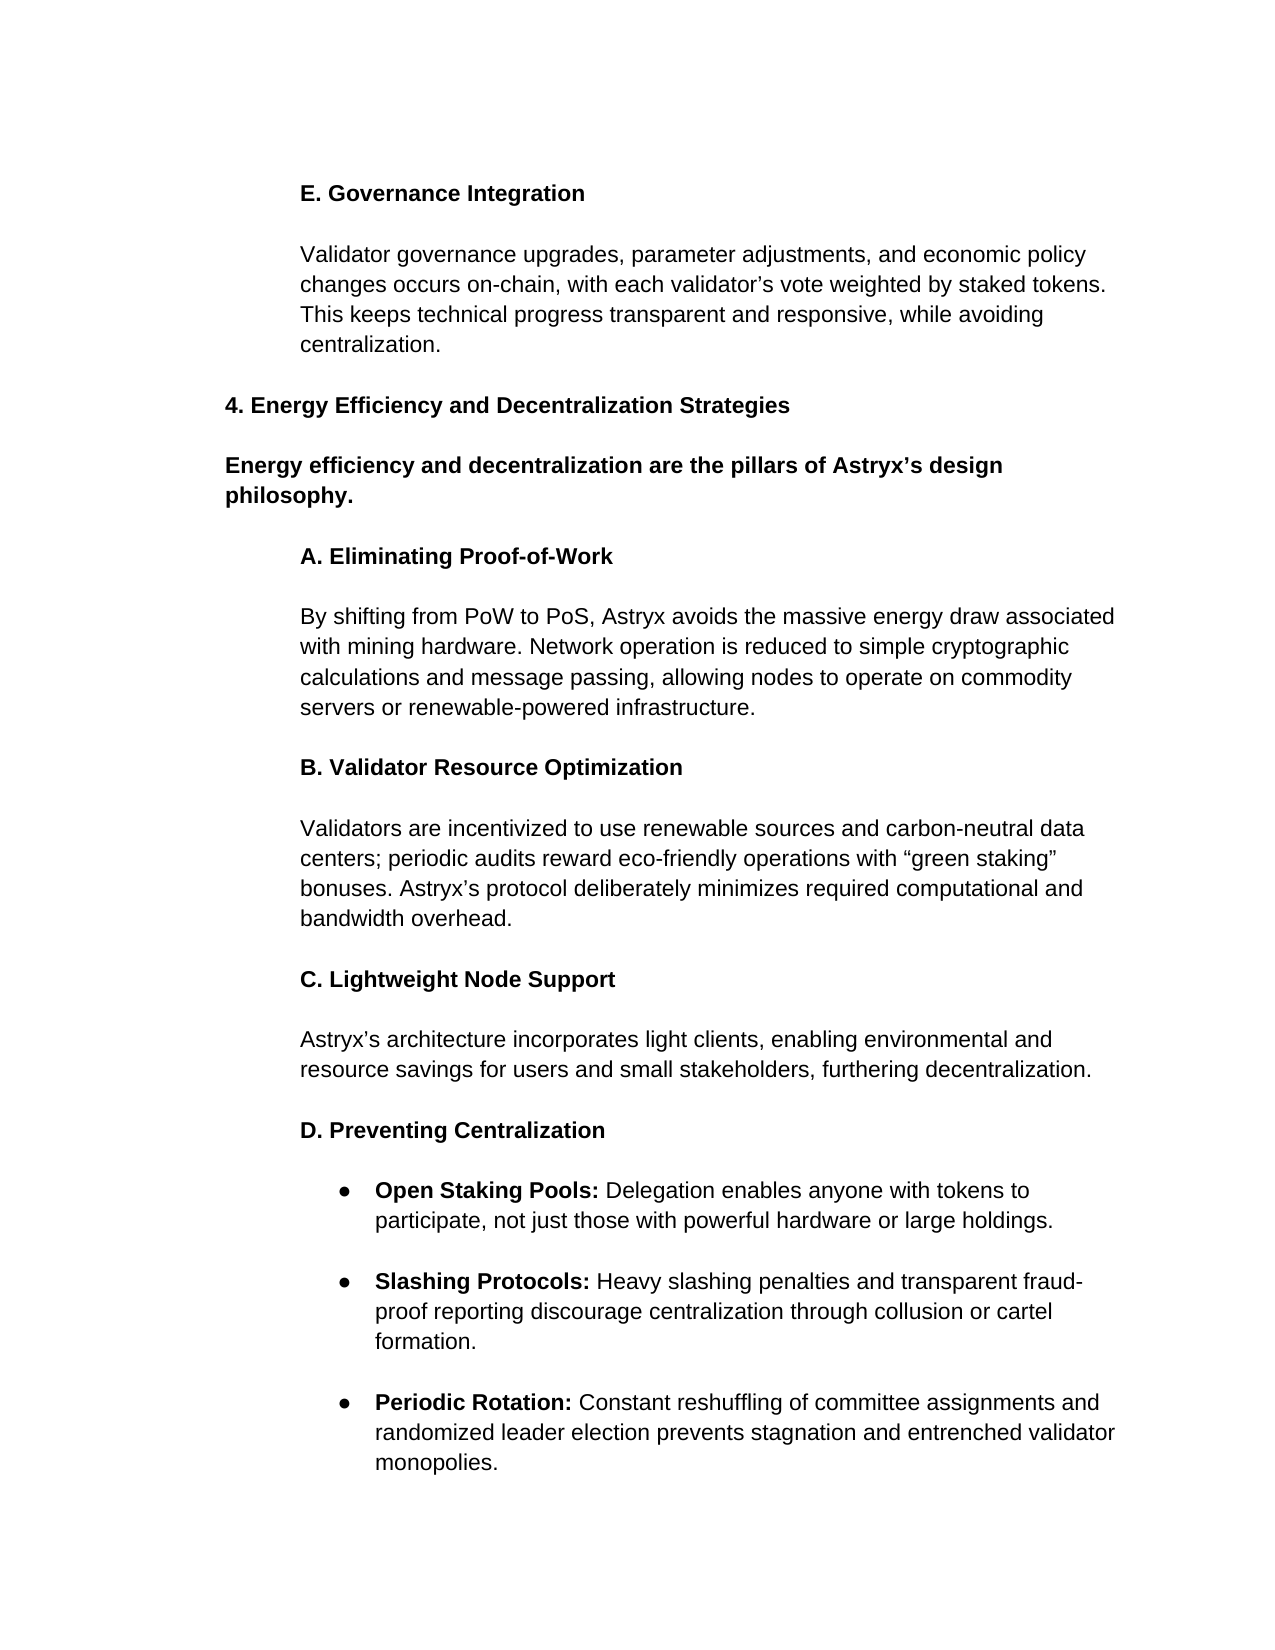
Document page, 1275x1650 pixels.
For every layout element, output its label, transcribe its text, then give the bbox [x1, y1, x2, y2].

text A. Eliminating Proof-of-Work [300, 543, 1125, 569]
list Open Staking Pools: Delegation enables anyone with tokens to participate, not just those with powerful hardware or large holdings. [337, 1177, 1125, 1234]
text Energy efficiency and decentralization are the pillars of Astryx’s design philosophy. [225, 452, 1125, 509]
text C. Lightweight Node Support [300, 966, 1125, 992]
list Slashing Protocols: Heavy slashing penalties and transparent fraud-proof reporting discourage centralization through collusion or cartel formation. [337, 1268, 1125, 1354]
text E. Governance Integration [300, 180, 1125, 207]
text By shifting from PoW to PoS, Astryx avoids the massive energy draw associated with mining hardware. Network operation is reduced to simple cryptographic calculations and message passing, allowing nodes to operate on commodity servers or renewable-powered infrastructure. [300, 603, 1125, 720]
text Astryx’s architecture incorporates light clients, enabling environmental and resource savings for users and small stakeholders, furthering decentralization. [300, 1026, 1125, 1083]
text D. Preventing Centralization [300, 1117, 1125, 1143]
list Periodic Rotation: Constant reshuffling of committee assignments and randomized leader election prevents stagnation and entrenched validator monopolies. [337, 1388, 1125, 1475]
text 4. Energy Efficiency and Decentralization Strategies [225, 392, 1125, 418]
text B. Validator Resource Optimization [300, 754, 1125, 781]
text Validator governance upgrades, parameter adjustments, and economic policy changes occurs on-chain, with each validator’s vote weighted by staked tokens. This keeps technical progress transparent and responsive, while avoiding centralization. [300, 241, 1125, 358]
text Validators are incentivized to use renewable sources and carbon-neutral data centers; periodic audits reward eco-friendly operations with “green staking” bonuses. Astryx’s protocol deliberately minimizes required computational and bandwidth overhead. [300, 814, 1125, 932]
